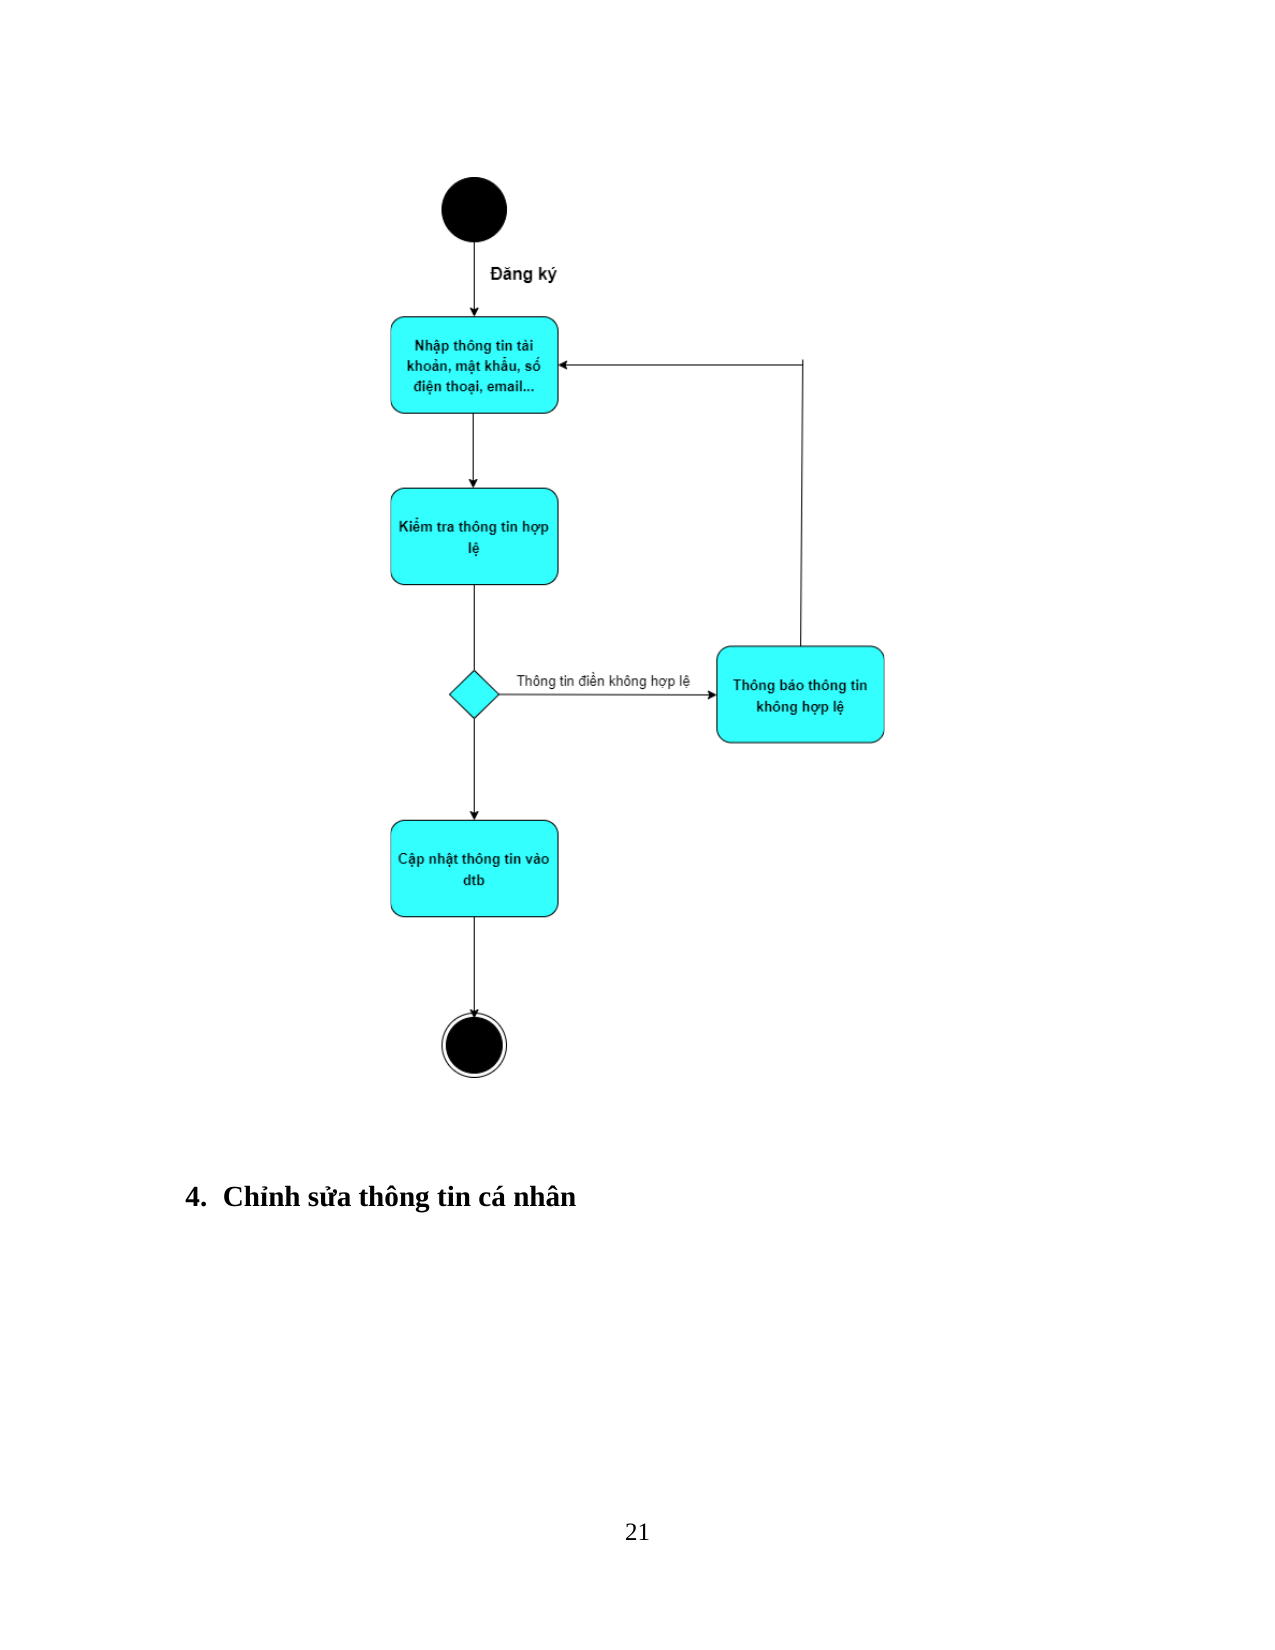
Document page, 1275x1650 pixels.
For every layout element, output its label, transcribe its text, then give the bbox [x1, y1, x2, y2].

list Chỉnh sửa thông tin cá nhân [185, 1179, 1127, 1213]
picture [390, 177, 885, 1078]
